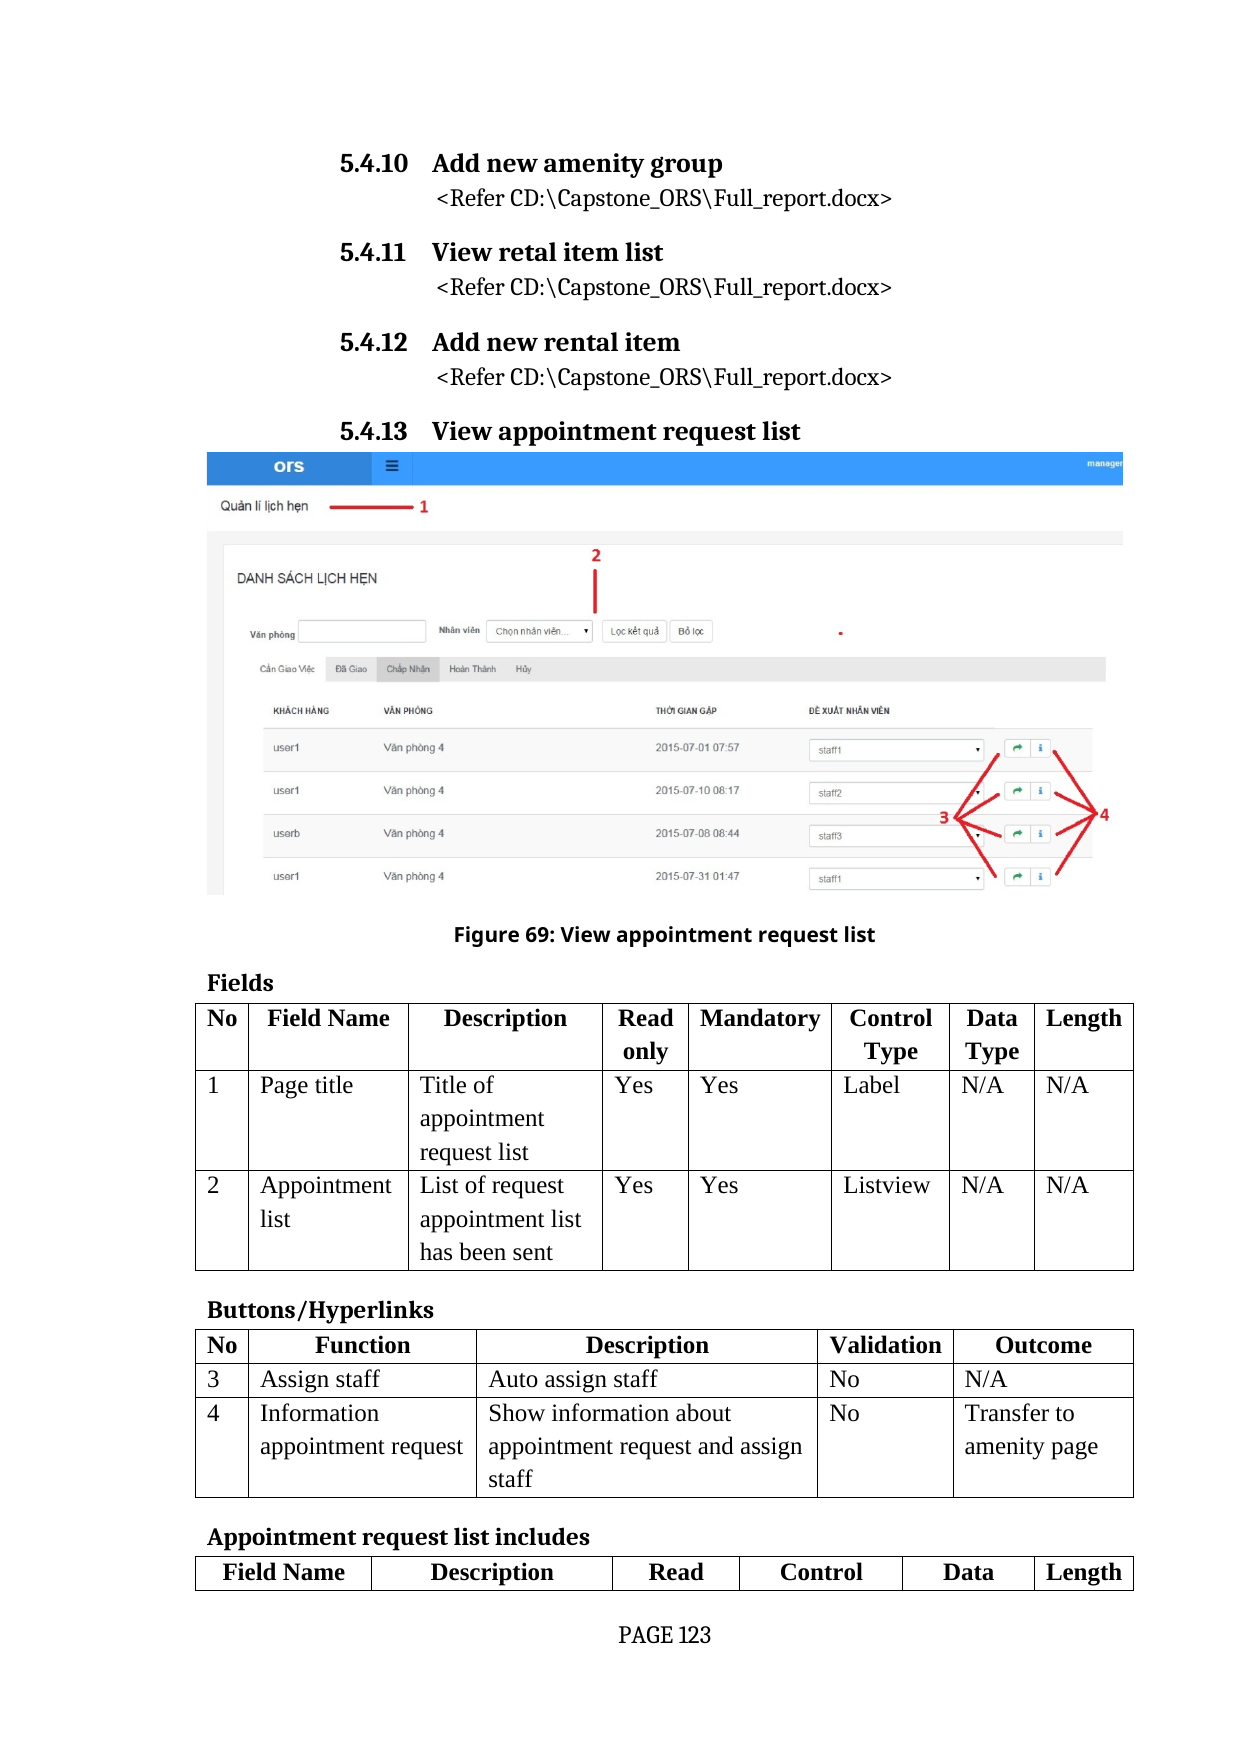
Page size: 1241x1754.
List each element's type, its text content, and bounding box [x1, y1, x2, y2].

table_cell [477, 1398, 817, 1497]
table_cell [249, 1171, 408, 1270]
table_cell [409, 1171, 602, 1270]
subtitle View retal item list [340, 237, 1122, 268]
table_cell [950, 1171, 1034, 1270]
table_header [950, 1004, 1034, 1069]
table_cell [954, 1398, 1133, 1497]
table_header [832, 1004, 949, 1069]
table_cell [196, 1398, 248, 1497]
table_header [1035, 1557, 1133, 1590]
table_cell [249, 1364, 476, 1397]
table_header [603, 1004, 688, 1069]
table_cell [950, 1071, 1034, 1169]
text <Refer CD:\Capstone_ORS\Full_report.docx> [207, 273, 1122, 302]
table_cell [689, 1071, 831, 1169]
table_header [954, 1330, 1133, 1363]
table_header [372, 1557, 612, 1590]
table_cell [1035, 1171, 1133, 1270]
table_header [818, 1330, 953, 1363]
text Buttons/Hyperlinks [207, 1296, 1122, 1324]
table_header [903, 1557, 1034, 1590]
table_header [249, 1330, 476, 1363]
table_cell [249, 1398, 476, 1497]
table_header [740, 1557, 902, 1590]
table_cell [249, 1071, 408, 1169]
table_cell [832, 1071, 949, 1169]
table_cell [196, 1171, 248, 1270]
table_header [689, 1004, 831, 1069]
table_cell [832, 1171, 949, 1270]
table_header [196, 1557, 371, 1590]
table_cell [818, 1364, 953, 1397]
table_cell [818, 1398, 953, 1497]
picture [206, 452, 1123, 895]
text <Refer CD:\Capstone_ORS\Full_report.docx> [207, 183, 1122, 212]
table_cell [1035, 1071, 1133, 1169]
text Fields [207, 969, 1122, 998]
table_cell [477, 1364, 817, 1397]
text <Refer CD:\Capstone_ORS\Full_report.docx> [207, 363, 1122, 391]
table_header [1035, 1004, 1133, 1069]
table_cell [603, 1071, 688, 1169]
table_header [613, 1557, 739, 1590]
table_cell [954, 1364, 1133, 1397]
subtitle Add new rental item [340, 327, 1122, 358]
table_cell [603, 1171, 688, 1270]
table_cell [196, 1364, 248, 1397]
subtitle Add new amenity group [340, 148, 1122, 179]
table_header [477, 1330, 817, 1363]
subtitle View appointment request list [340, 416, 1122, 448]
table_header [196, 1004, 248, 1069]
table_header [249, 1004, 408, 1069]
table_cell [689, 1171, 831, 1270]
text Appointment request list includes [207, 1523, 1122, 1552]
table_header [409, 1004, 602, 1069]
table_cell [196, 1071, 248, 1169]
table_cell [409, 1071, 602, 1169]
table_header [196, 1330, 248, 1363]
